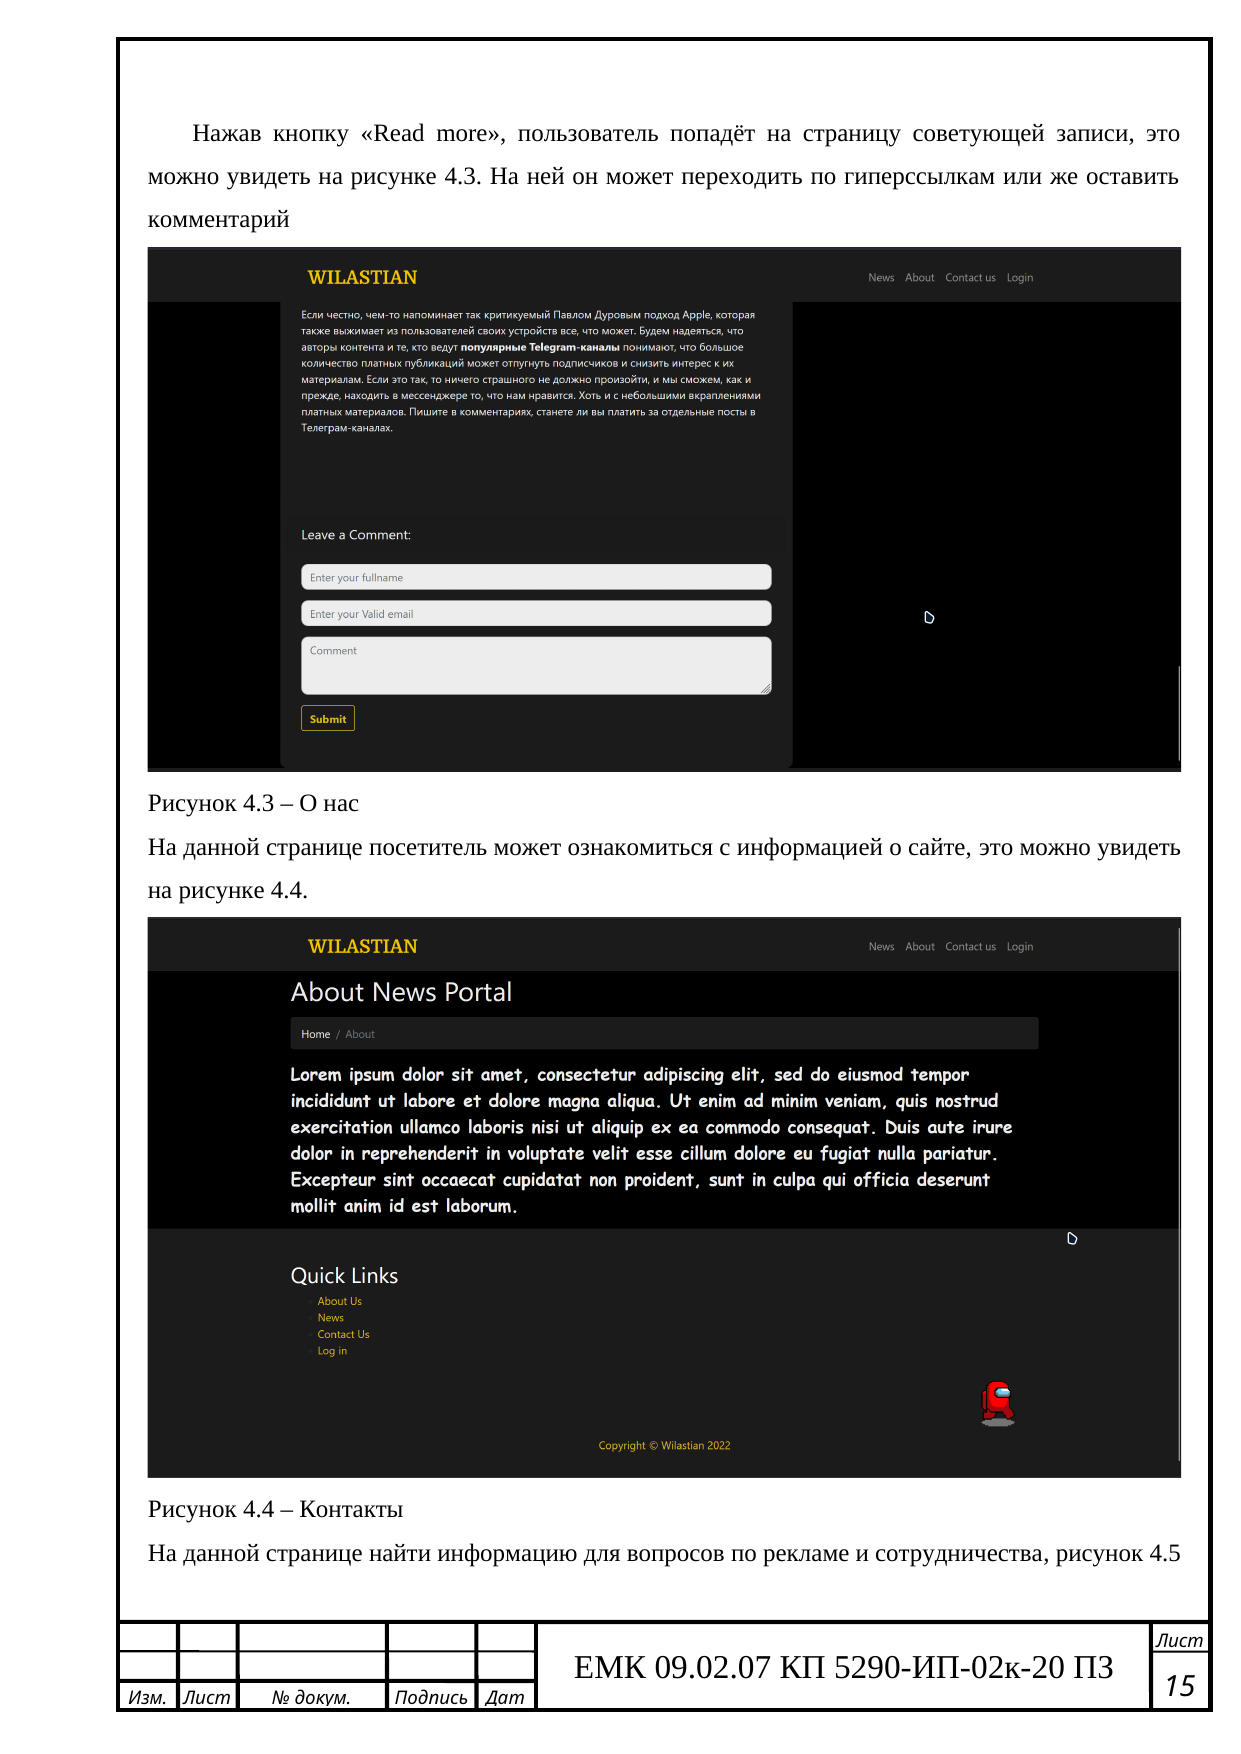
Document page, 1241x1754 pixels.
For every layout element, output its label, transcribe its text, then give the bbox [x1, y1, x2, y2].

text Нажав кнопку «Read more», пользователь попадёт на страницу советующей записи, это можно увидеть на рисунке 4.3. На ней он может переходить по гиперссылкам или же оставить комментарий [148, 118, 1181, 233]
text Рисунок 4.4 – Контакты [148, 1494, 1181, 1523]
picture [147, 917, 1182, 1478]
text На данной странице найти информацию для вопросов по рекламе и сотрудничества, рисунок 4.5 [148, 1538, 1181, 1566]
text Рисунок 4.3 – О нас [148, 788, 1181, 817]
text На данной странице посетитель может ознакомиться с информацией о сайте, это можно увидеть на рисунке 4.4. [148, 832, 1181, 903]
picture [147, 247, 1182, 772]
